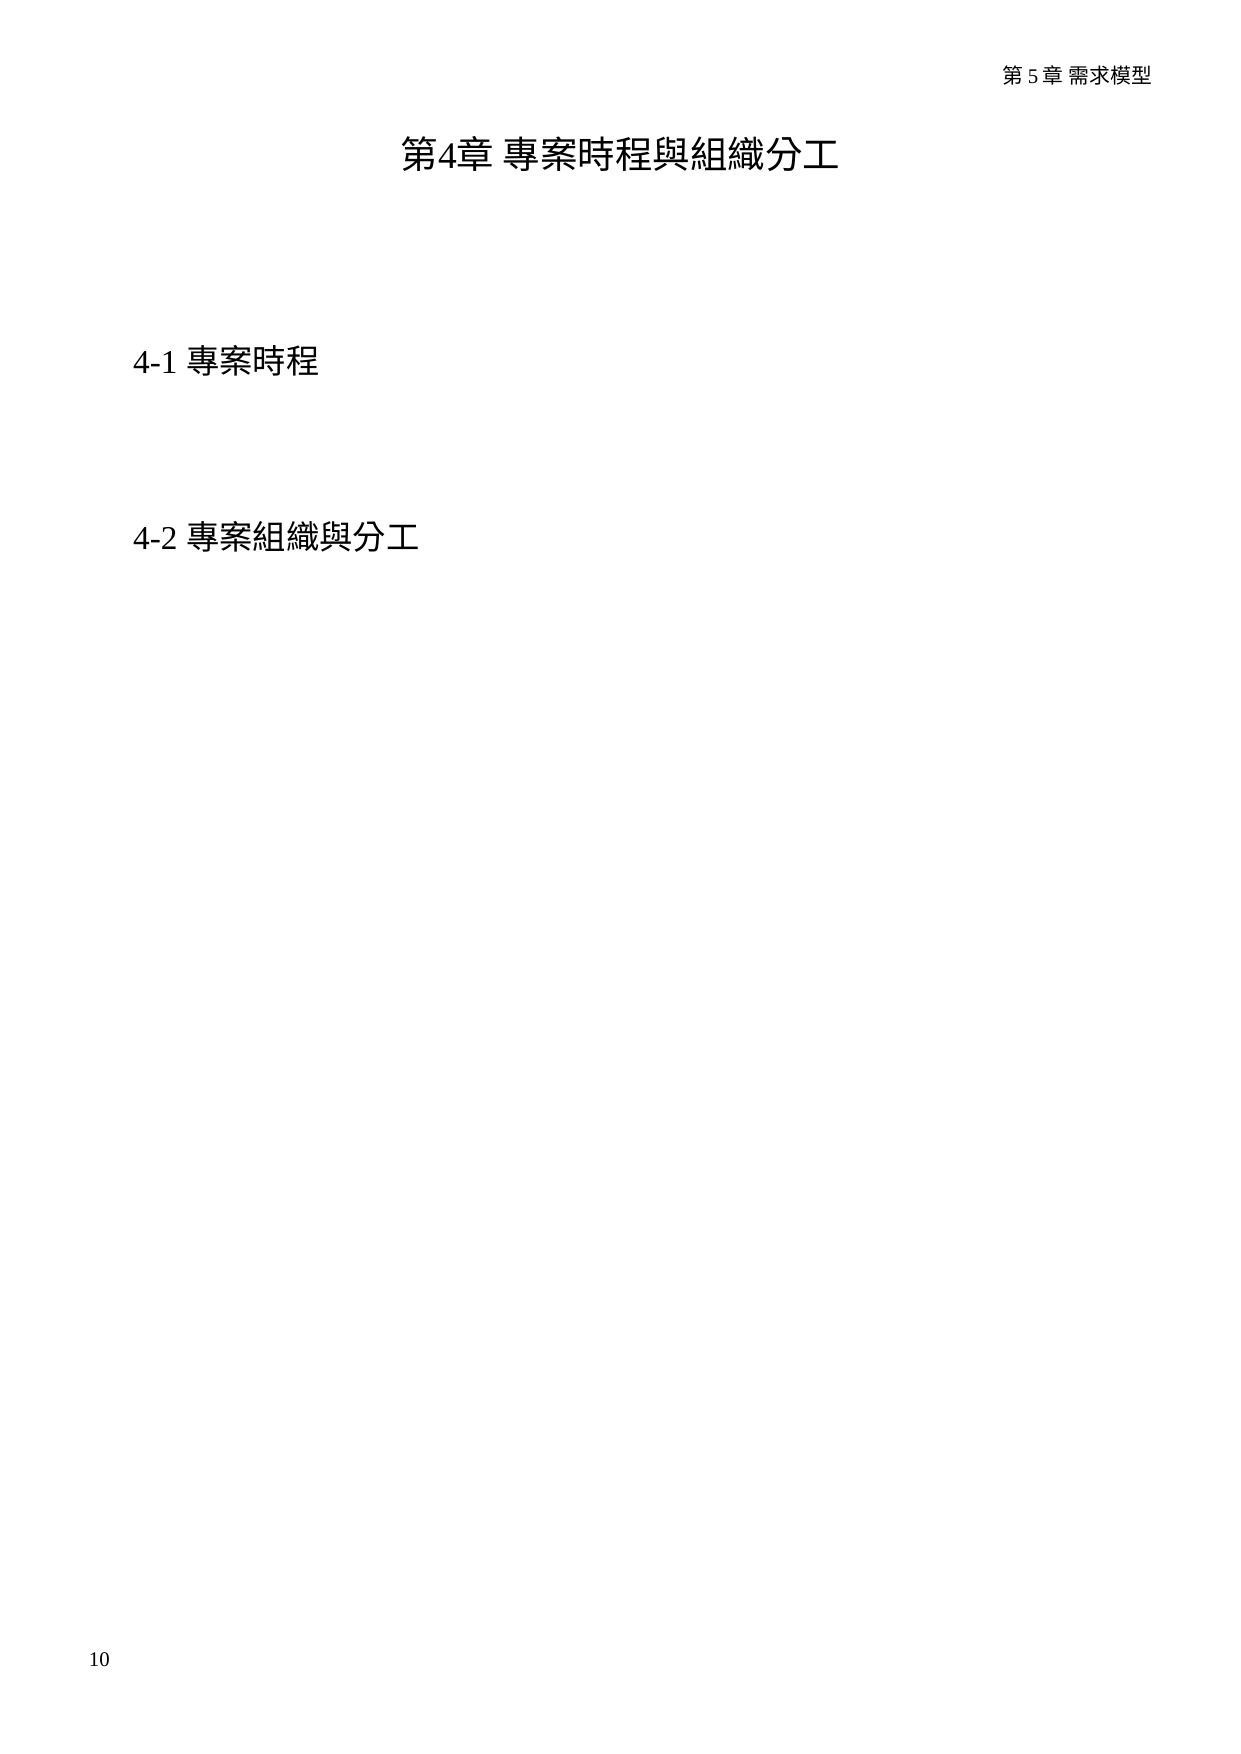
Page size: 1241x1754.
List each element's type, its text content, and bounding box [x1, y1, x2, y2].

subtitle 專案時程與組織分工 [89, 113, 1152, 192]
subtitle 專案組織與分工 [133, 495, 1152, 575]
subtitle 專案時程 [133, 319, 1152, 399]
